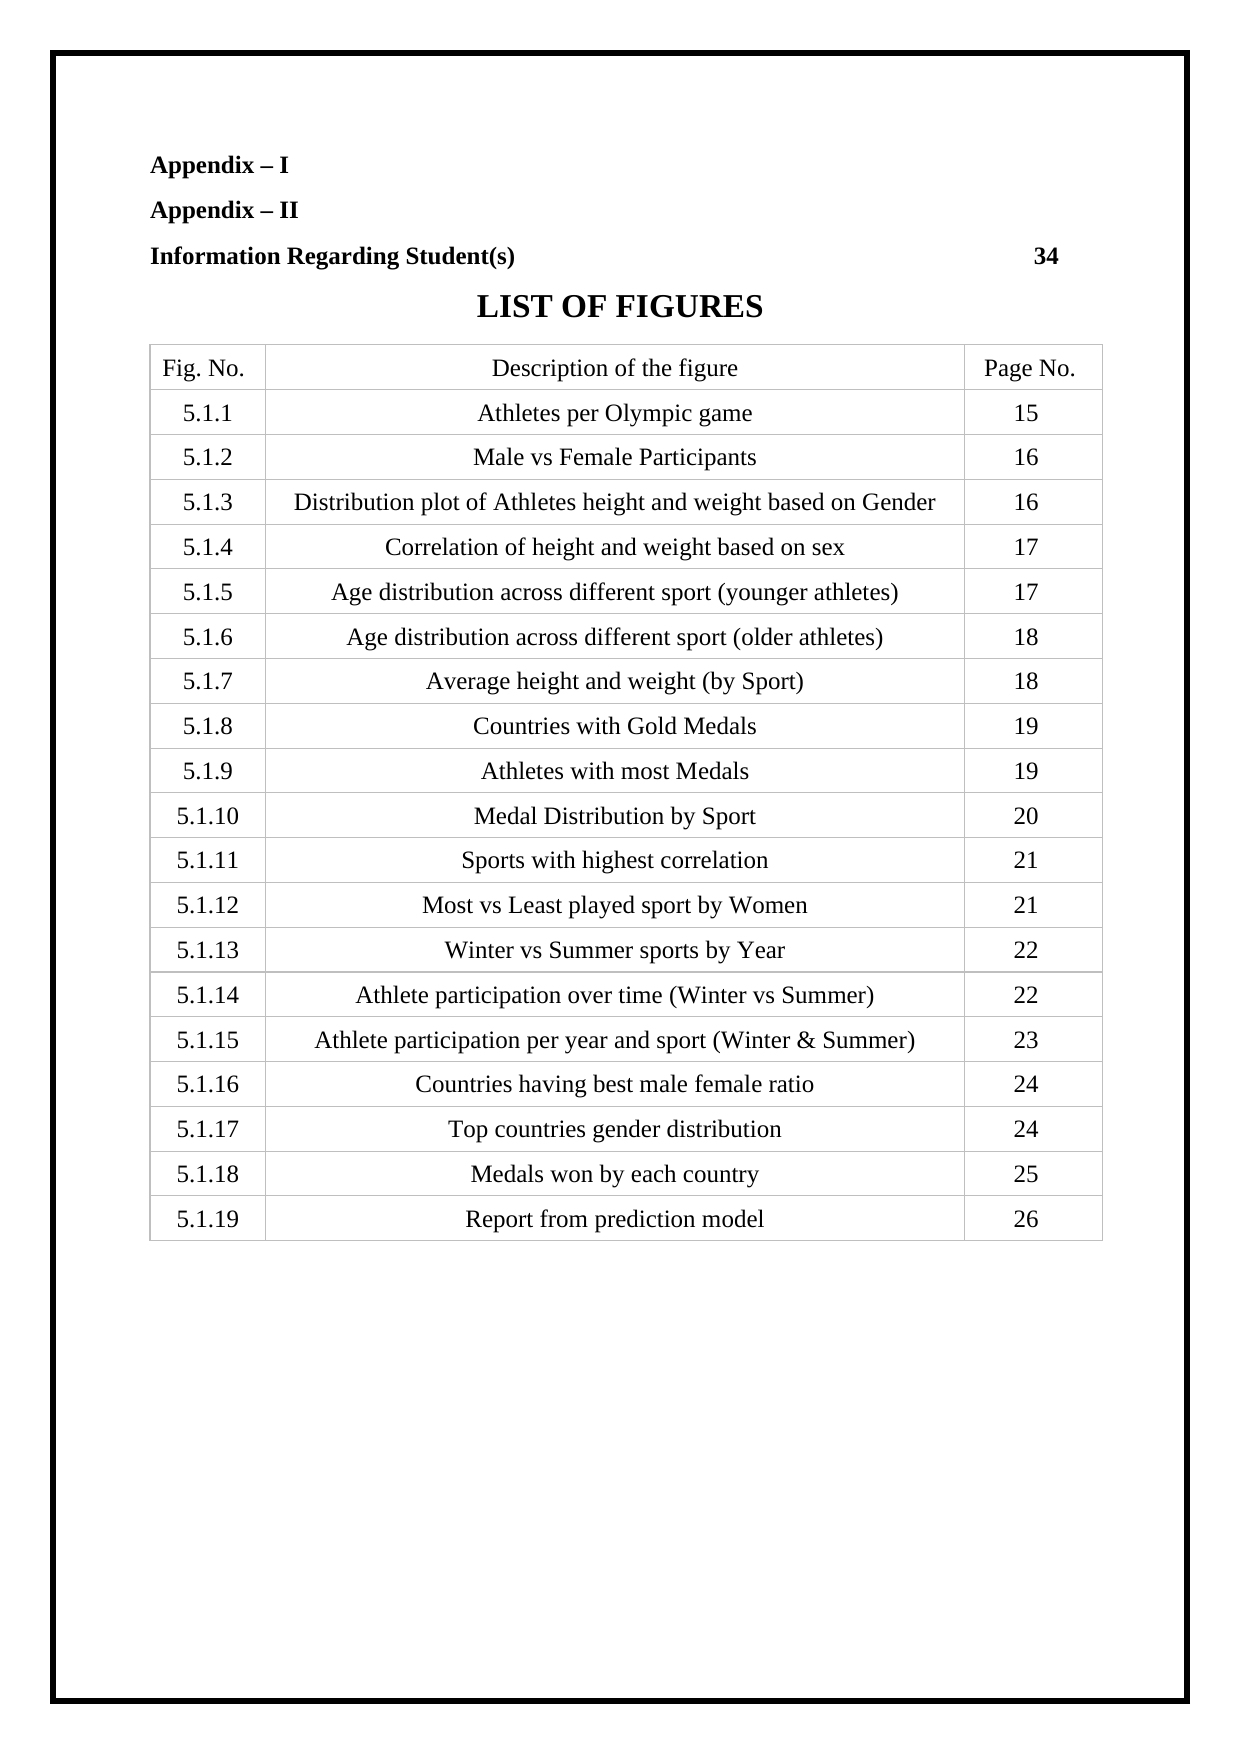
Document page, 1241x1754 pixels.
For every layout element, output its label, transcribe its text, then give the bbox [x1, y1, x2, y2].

table_cell Athletes per Olympic game [266, 390, 964, 434]
table_cell Most vs Least played sport by Women [266, 883, 964, 927]
table_cell 19 [965, 704, 1102, 747]
table_cell 5.1.19 [151, 1196, 265, 1240]
table_cell Age distribution across different sport (younger athletes) [266, 569, 964, 613]
table_cell 5.1.6 [151, 614, 265, 658]
table_cell 5.1.3 [151, 480, 265, 523]
table_cell 23 [965, 1017, 1102, 1061]
table_cell 24 [965, 1062, 1102, 1106]
table_cell 18 [965, 659, 1102, 703]
table_cell 5.1.7 [151, 659, 265, 703]
table_cell Average height and weight (by Sport) [266, 659, 964, 703]
table_cell 15 [965, 390, 1102, 434]
table_cell 16 [965, 480, 1102, 523]
table_cell Sports with highest correlation [266, 838, 964, 882]
table_cell 20 [965, 793, 1102, 837]
table_cell 21 [965, 838, 1102, 882]
table_cell 26 [965, 1196, 1102, 1240]
table_cell 5.1.8 [151, 704, 265, 747]
text Appendix – I [150, 150, 1090, 179]
table_header Description of the figure [266, 345, 964, 389]
table_cell Distribution plot of Athletes height and weight based on Gender [266, 480, 964, 523]
table_cell 5.1.18 [151, 1152, 265, 1195]
table_cell 17 [965, 525, 1102, 568]
table_cell Male vs Female Participants [266, 435, 964, 479]
table_cell 5.1.17 [151, 1107, 265, 1151]
table_cell 5.1.13 [151, 928, 265, 971]
text Appendix – II [150, 195, 1090, 224]
table_cell Countries with Gold Medals [266, 704, 964, 747]
table_cell 24 [965, 1107, 1102, 1151]
table_cell 19 [965, 749, 1102, 792]
table_cell 5.1.2 [151, 435, 265, 479]
table_cell 22 [965, 928, 1102, 971]
table_cell 21 [965, 883, 1102, 927]
table_header Page No. [965, 345, 1102, 389]
table_cell 5.1.10 [151, 793, 265, 837]
table_cell 5.1.16 [151, 1062, 265, 1106]
table_cell 5.1.12 [151, 883, 265, 927]
table_cell 5.1.5 [151, 569, 265, 613]
table_cell 5.1.14 [151, 973, 265, 1016]
table_cell 17 [965, 569, 1102, 613]
table_cell Winter vs Summer sports by Year [266, 928, 964, 971]
table_cell 22 [965, 973, 1102, 1016]
table_header Fig. No. [151, 345, 265, 389]
text Information Regarding Student(s) 34 [150, 241, 1090, 269]
table_cell Age distribution across different sport (older athletes) [266, 614, 964, 658]
table_cell Countries having best male female ratio [266, 1062, 964, 1106]
table_cell 5.1.9 [151, 749, 265, 792]
table_cell Report from prediction model [266, 1196, 964, 1240]
table_cell Medals won by each country [266, 1152, 964, 1195]
table_cell Athlete participation over time (Winter vs Summer) [266, 973, 964, 1016]
table_cell 25 [965, 1152, 1102, 1195]
table_cell 5.1.15 [151, 1017, 265, 1061]
table_cell Athlete participation per year and sport (Winter & Summer) [266, 1017, 964, 1061]
table_cell 5.1.4 [151, 525, 265, 568]
table_cell Correlation of height and weight based on sex [266, 525, 964, 568]
table_cell Athletes with most Medals [266, 749, 964, 792]
table_cell 16 [965, 435, 1102, 479]
table_cell 5.1.1 [151, 390, 265, 434]
text LIST OF FIGURES [150, 286, 1090, 324]
table_cell Top countries gender distribution [266, 1107, 964, 1151]
table_cell Medal Distribution by Sport [266, 793, 964, 837]
table_cell 5.1.11 [151, 838, 265, 882]
table_cell 18 [965, 614, 1102, 658]
